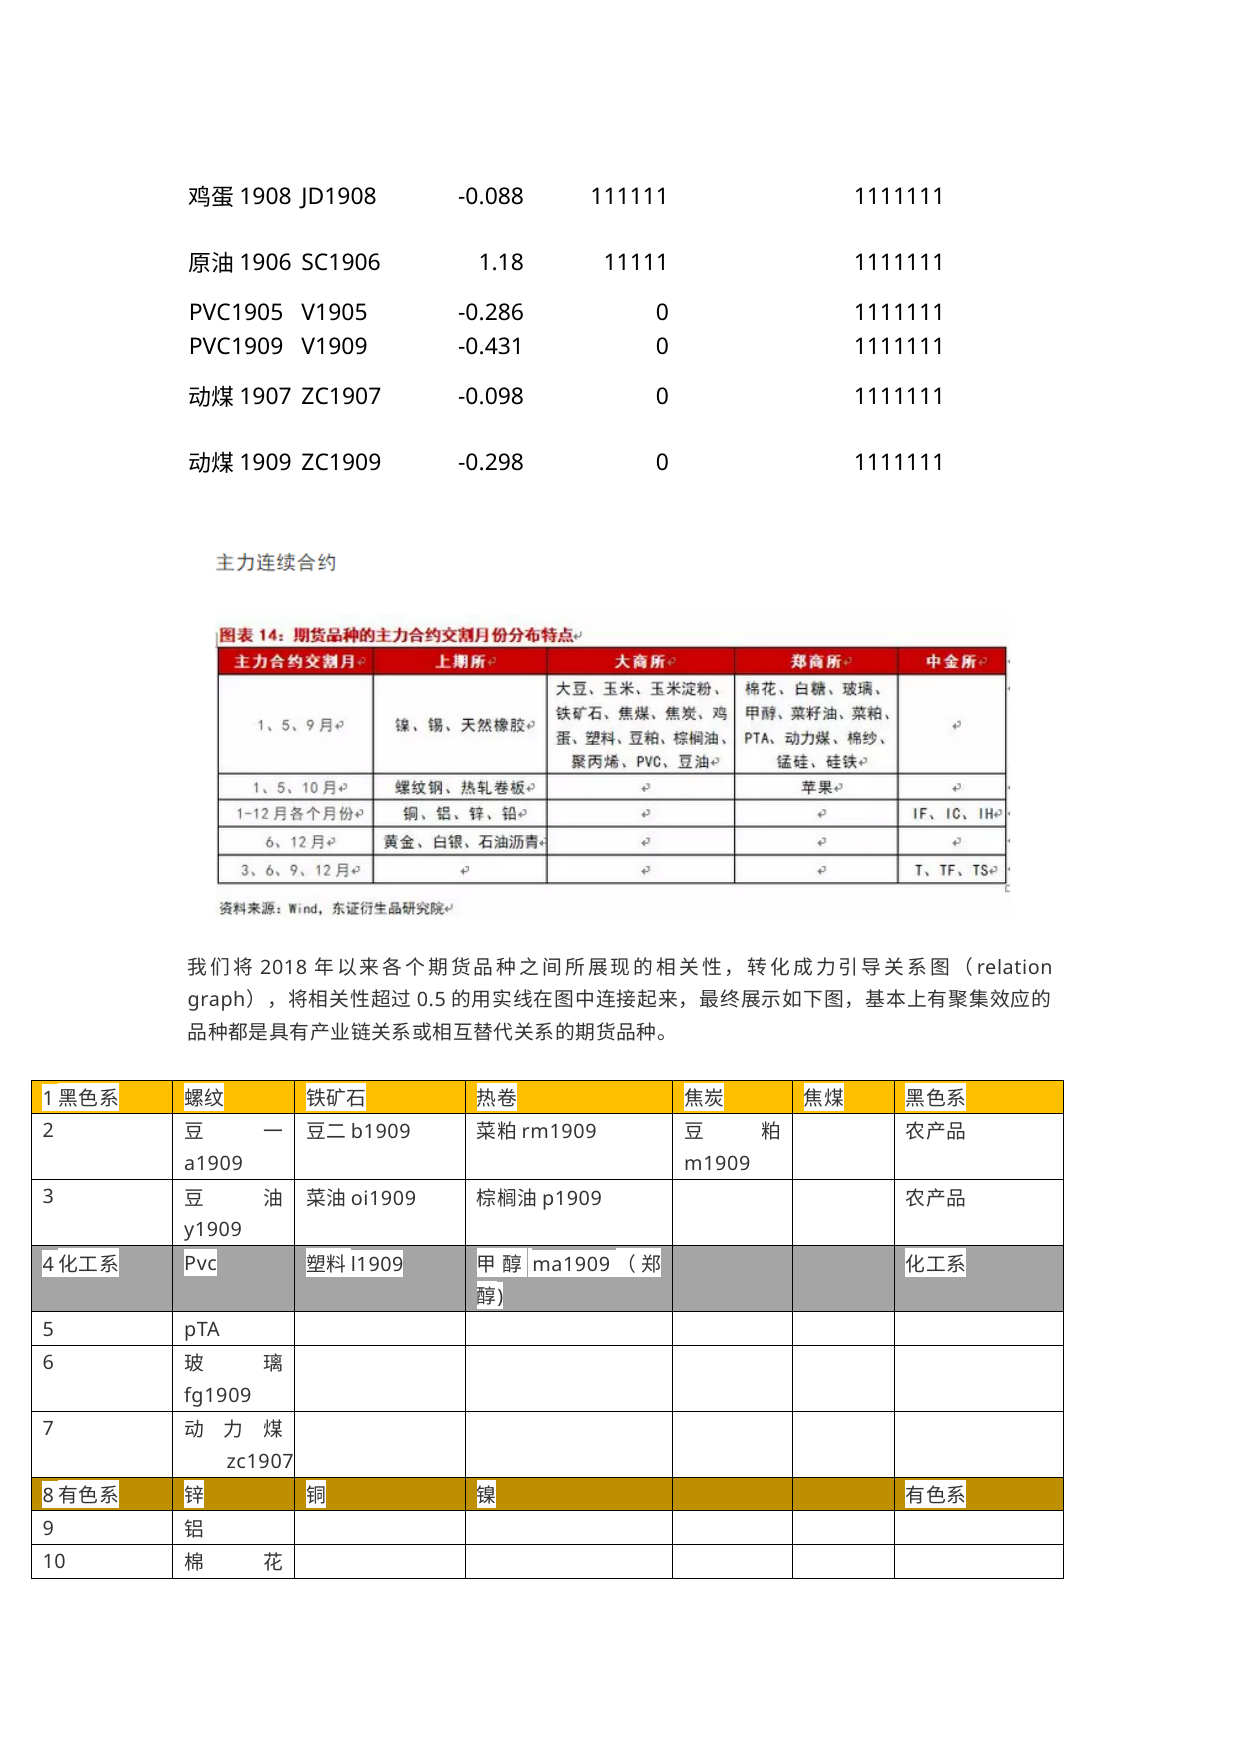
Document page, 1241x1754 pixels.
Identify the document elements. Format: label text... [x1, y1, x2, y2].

table_cell 1111111 [670, 295, 946, 328]
table_cell 塑料l1909 [295, 1246, 465, 1311]
table_header 螺纹 [173, 1081, 294, 1113]
table_cell -0.088 [413, 162, 525, 228]
table_cell [673, 1180, 792, 1245]
table_cell 2 [32, 1114, 172, 1179]
table_cell 3 [32, 1180, 172, 1245]
table_cell 锌 [173, 1478, 294, 1510]
table_cell [295, 1346, 465, 1411]
table_cell 菜油oi1909 [295, 1180, 465, 1245]
table_header 热卷 [466, 1081, 672, 1113]
table_cell -0.298 [413, 428, 525, 494]
table_cell PVC1909 [188, 328, 300, 362]
table_cell [673, 1478, 792, 1510]
table_cell 镍 [466, 1478, 672, 1510]
table_cell -0.098 [413, 362, 525, 428]
table_cell JD1908 [300, 162, 412, 228]
table_cell Pvc [173, 1246, 294, 1311]
table_cell 鸡蛋1908 [188, 162, 300, 228]
table_cell [793, 1246, 894, 1311]
table_cell [793, 1545, 894, 1577]
table_cell 豆粕m1909 [673, 1114, 792, 1179]
table_cell 0 [525, 328, 670, 362]
table_cell 玻璃fg1909 [173, 1346, 294, 1411]
table_cell [295, 1412, 465, 1477]
table_cell [793, 1114, 894, 1179]
table_cell [793, 1412, 894, 1477]
table_cell 棕榈油p1909 [466, 1180, 672, 1245]
table_cell [295, 1312, 465, 1345]
table_cell [466, 1312, 672, 1345]
list 我们将2018年以来各个期货品种之间所展现的相关性，转化成力引导关系图（relation graph），将相关性超过0.5的用实线在图中连接起来，最终展示如下图，基本上有聚集效应的品种都是具有产业链关系或相互替代关系的期货品种。 [187, 949, 1053, 1047]
table_cell [466, 1545, 672, 1577]
table_cell [673, 1346, 792, 1411]
table_cell 1111111 [670, 428, 946, 494]
table_cell 4化工系 [32, 1246, 172, 1311]
table_cell 7 [32, 1412, 172, 1477]
table_cell [793, 1511, 894, 1544]
table_cell V1905 [300, 295, 412, 328]
table_cell 有色系 [895, 1478, 1063, 1510]
table_header 1黑色系 [32, 1081, 172, 1113]
table_cell 豆二b1909 [295, 1114, 465, 1179]
table_cell 8有色系 [32, 1478, 172, 1510]
table_cell 1.18 [413, 228, 525, 294]
table_header 焦煤 [793, 1081, 894, 1113]
table_cell 化工系 [895, 1246, 1063, 1311]
table_cell 6 [32, 1346, 172, 1411]
table_cell [466, 1412, 672, 1477]
table_cell PVC1905 [188, 295, 300, 328]
table_cell [793, 1478, 894, 1510]
table_cell 5 [32, 1312, 172, 1345]
table_cell 1111111 [670, 362, 946, 428]
table_cell 农产品 [895, 1180, 1063, 1245]
picture [187, 527, 1052, 928]
table_cell [673, 1412, 792, 1477]
table_cell [895, 1346, 1063, 1411]
table_header 铁矿石 [295, 1081, 465, 1113]
table_cell [793, 1312, 894, 1345]
table_cell [673, 1246, 792, 1311]
table_cell 菜粕rm1909 [466, 1114, 672, 1179]
table_cell 0 [525, 295, 670, 328]
table_cell SC1906 [300, 228, 412, 294]
table_header 黑色系 [895, 1081, 1063, 1113]
table_cell 动煤1907 [188, 362, 300, 428]
table_cell [295, 1545, 465, 1577]
table_cell 甲醇ma1909（郑醇) [466, 1246, 672, 1311]
table_cell pTA [173, 1312, 294, 1345]
table_cell 铝 [173, 1511, 294, 1544]
table_cell 豆一a1909 [173, 1114, 294, 1179]
table_cell [466, 1346, 672, 1411]
table_cell [895, 1312, 1063, 1345]
table_cell 11111 [525, 228, 670, 294]
table_cell 豆油y1909 [173, 1180, 294, 1245]
table_cell 铜 [295, 1478, 465, 1510]
table_cell [673, 1511, 792, 1544]
table_cell [793, 1180, 894, 1245]
table_cell 1111111 [670, 162, 946, 228]
table_cell [673, 1312, 792, 1345]
table_cell -0.431 [413, 328, 525, 362]
table_cell ZC1909 [300, 428, 412, 494]
table_cell -0.286 [413, 295, 525, 328]
table_cell 111111 [525, 162, 670, 228]
table_cell 动力煤 zc1907 [173, 1412, 294, 1477]
table_cell 棉花cf1909 [173, 1545, 294, 1577]
table_cell 动煤1909 [188, 428, 300, 494]
table_cell [895, 1545, 1063, 1577]
table_cell 10 [32, 1545, 172, 1577]
table_header 焦炭 [673, 1081, 792, 1113]
table_cell 原油1906 [188, 228, 300, 294]
table_cell ZC1907 [300, 362, 412, 428]
table_cell [793, 1346, 894, 1411]
table_cell [295, 1511, 465, 1544]
table_cell [466, 1511, 672, 1544]
table_cell [673, 1545, 792, 1577]
table_cell 1111111 [670, 228, 946, 294]
table_cell [895, 1412, 1063, 1477]
table_cell 9 [32, 1511, 172, 1544]
table_cell [895, 1511, 1063, 1544]
table_cell 0 [525, 362, 670, 428]
table_cell 农产品 [895, 1114, 1063, 1179]
table_cell V1909 [300, 328, 412, 362]
table_cell 1111111 [670, 328, 946, 362]
table_cell 0 [525, 428, 670, 494]
